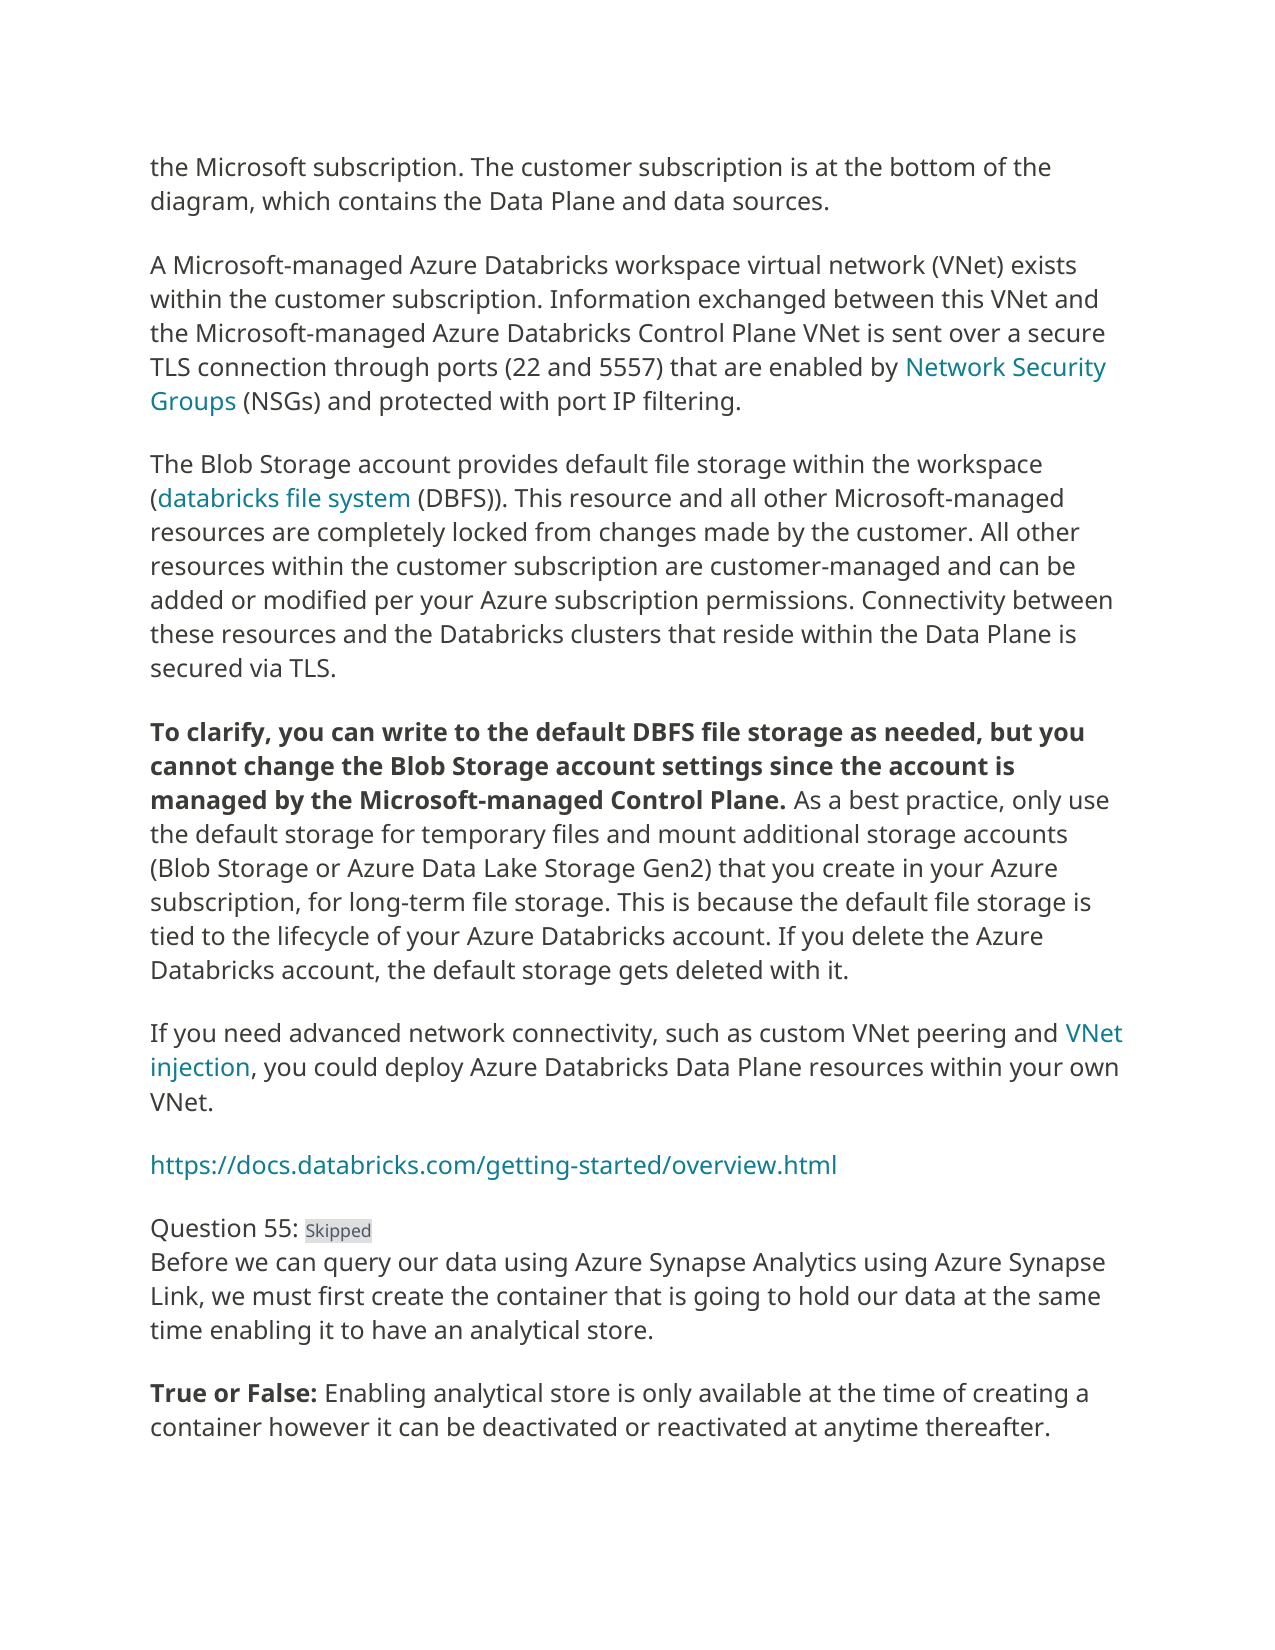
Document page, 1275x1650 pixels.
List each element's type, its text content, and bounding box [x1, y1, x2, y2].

text Question 55: Skipped [150, 1211, 1125, 1245]
text True or False: Enabling analytical store is only available at the time of creating a container however it can be deactivated or reactivated at anytime thereafter. [150, 1376, 1125, 1444]
text The Blob Storage account provides default file storage within the workspace (databricks file system (DBFS)). This resource and all other Microsoft-managed resources are completely locked from changes made by the customer. All other resources within the customer subscription are customer-managed and can be added or modified per your Azure subscription permissions. Connectivity between these resources and the Databricks clusters that reside within the Data Plane is secured via TLS. [150, 447, 1125, 685]
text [150, 150, 1125, 218]
text If you need advanced network connectivity, such as custom VNet peering and VNet injection, you could deploy Azure Databricks Data Plane resources within your own VNet. [150, 1016, 1125, 1118]
text To clarify, you can write to the default DBFS file storage as needed, but you cannot change the Blob Storage account settings since the account is managed by the Microsoft-managed Control Plane. As a best practice, only use the default storage for temporary files and mount additional storage accounts (Blob Storage or Azure Data Lake Storage Gen2) that you create in your Azure subscription, for long-term file storage. This is because the default file storage is tied to the lifecycle of your Azure Databricks account. If you delete the Azure Databricks account, the default storage gets deleted with it. [150, 714, 1125, 987]
text A Microsoft-managed Azure Databricks workspace virtual network (VNet) exists within the customer subscription. Information exchanged between this VNet and the Microsoft-managed Azure Databricks Control Plane VNet is sent over a secure TLS connection through ports (22 and 5557) that are enabled by Network Security Groups (NSGs) and protected with port IP filtering. [150, 247, 1125, 418]
text https://docs.databricks.com/getting-started/overview.html [150, 1147, 1125, 1181]
